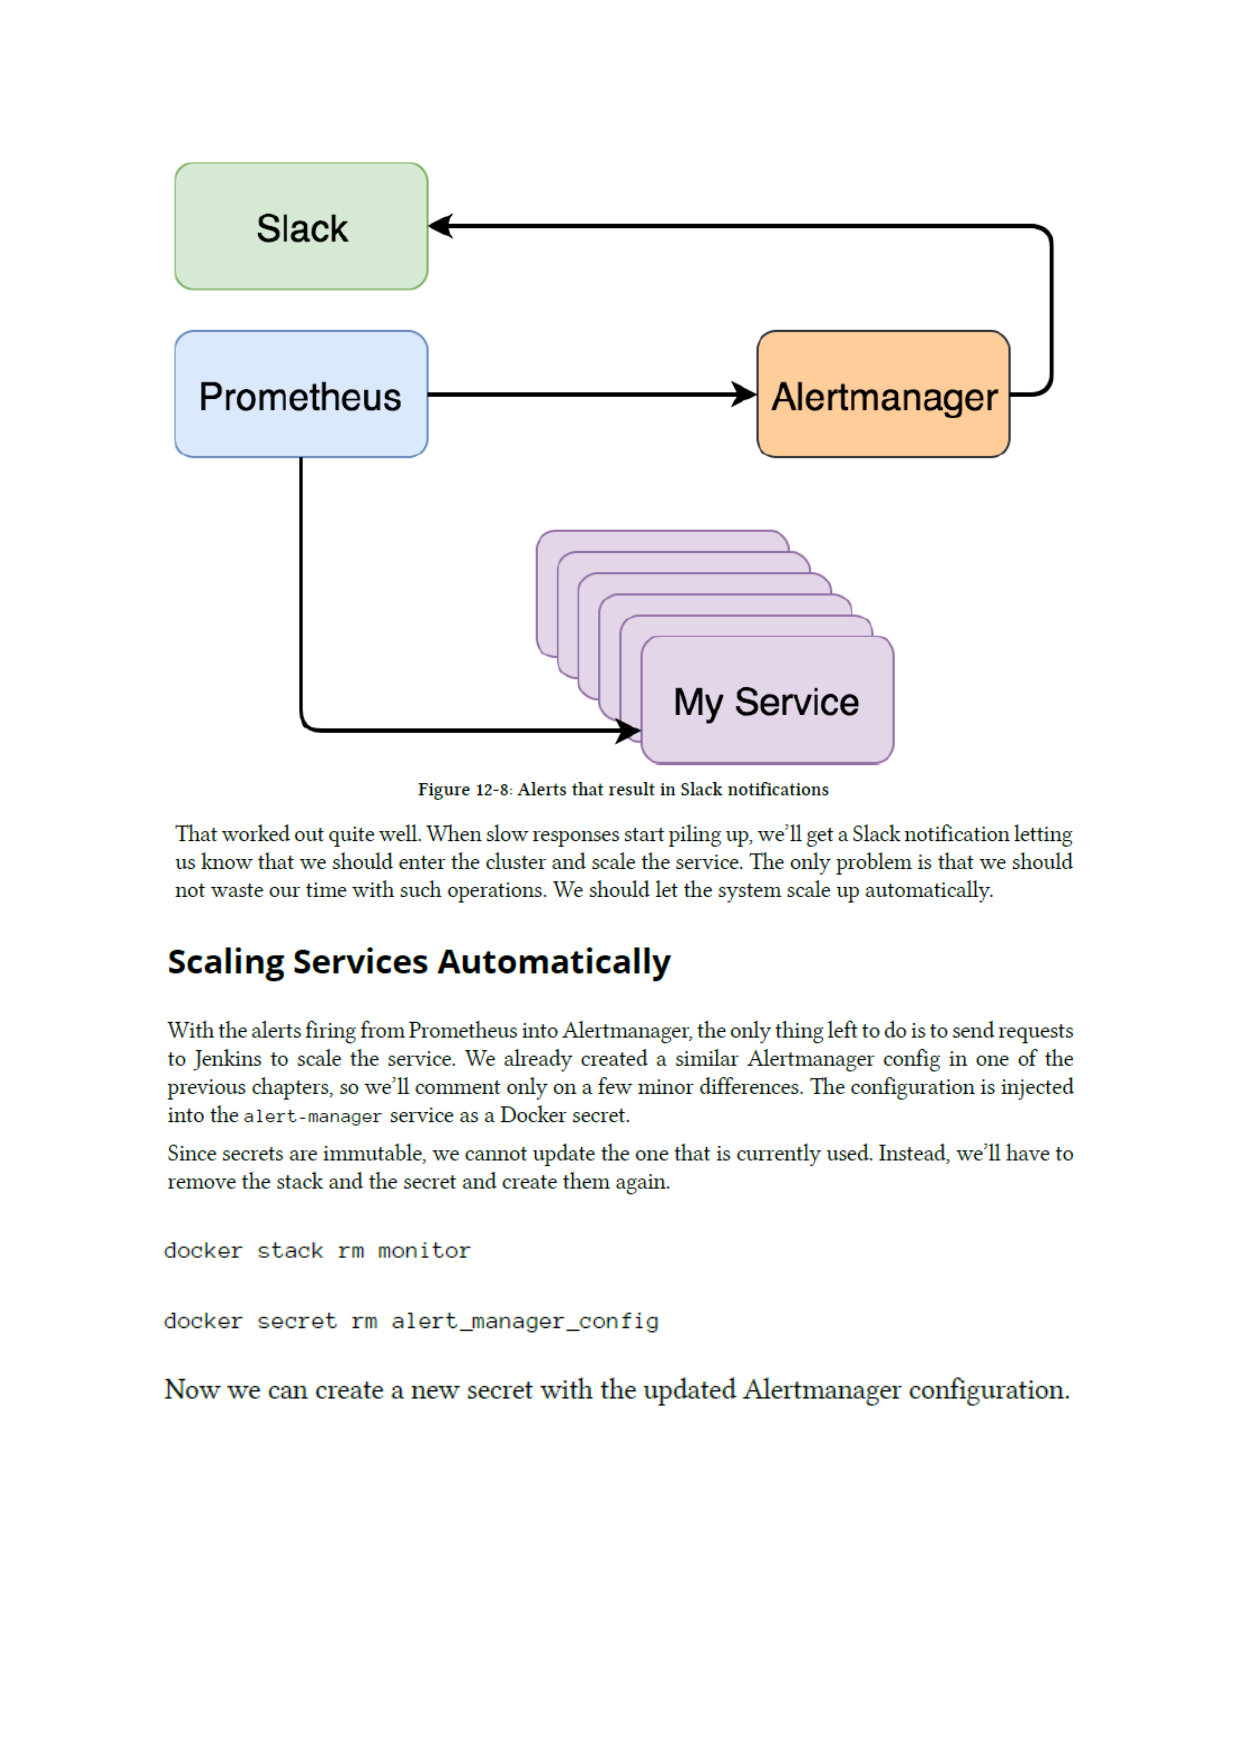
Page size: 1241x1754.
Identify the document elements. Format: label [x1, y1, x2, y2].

picture [150, 1227, 1091, 1434]
picture [150, 934, 1091, 1209]
picture [150, 150, 1091, 916]
